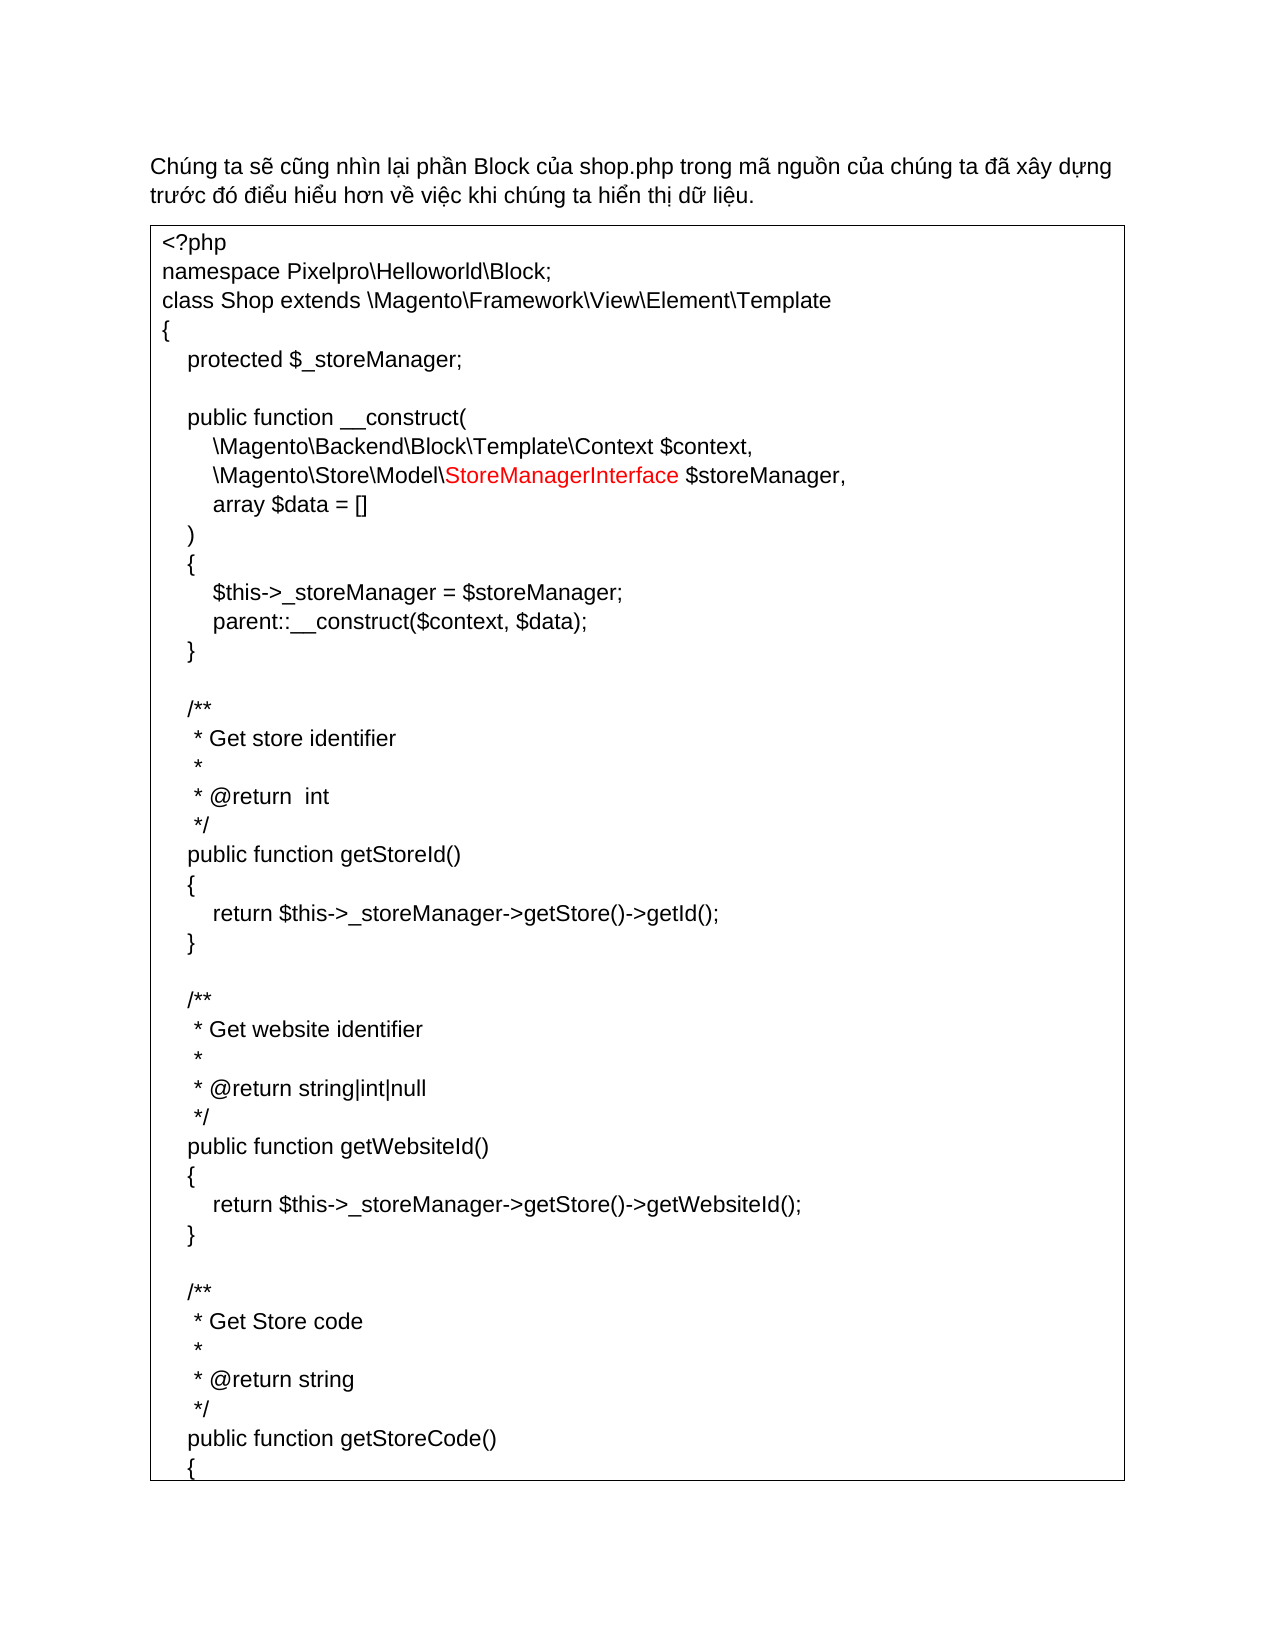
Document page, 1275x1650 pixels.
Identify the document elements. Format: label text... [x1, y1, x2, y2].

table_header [151, 226, 1124, 1480]
text Chúng ta sẽ cũng nhìn lại phần Block của shop.php trong mã nguồn của chúng ta đã xây dựng trước đó điểu hiểu hơn về việc khi chúng ta hiển thị dữ liệu. [150, 150, 1125, 208]
